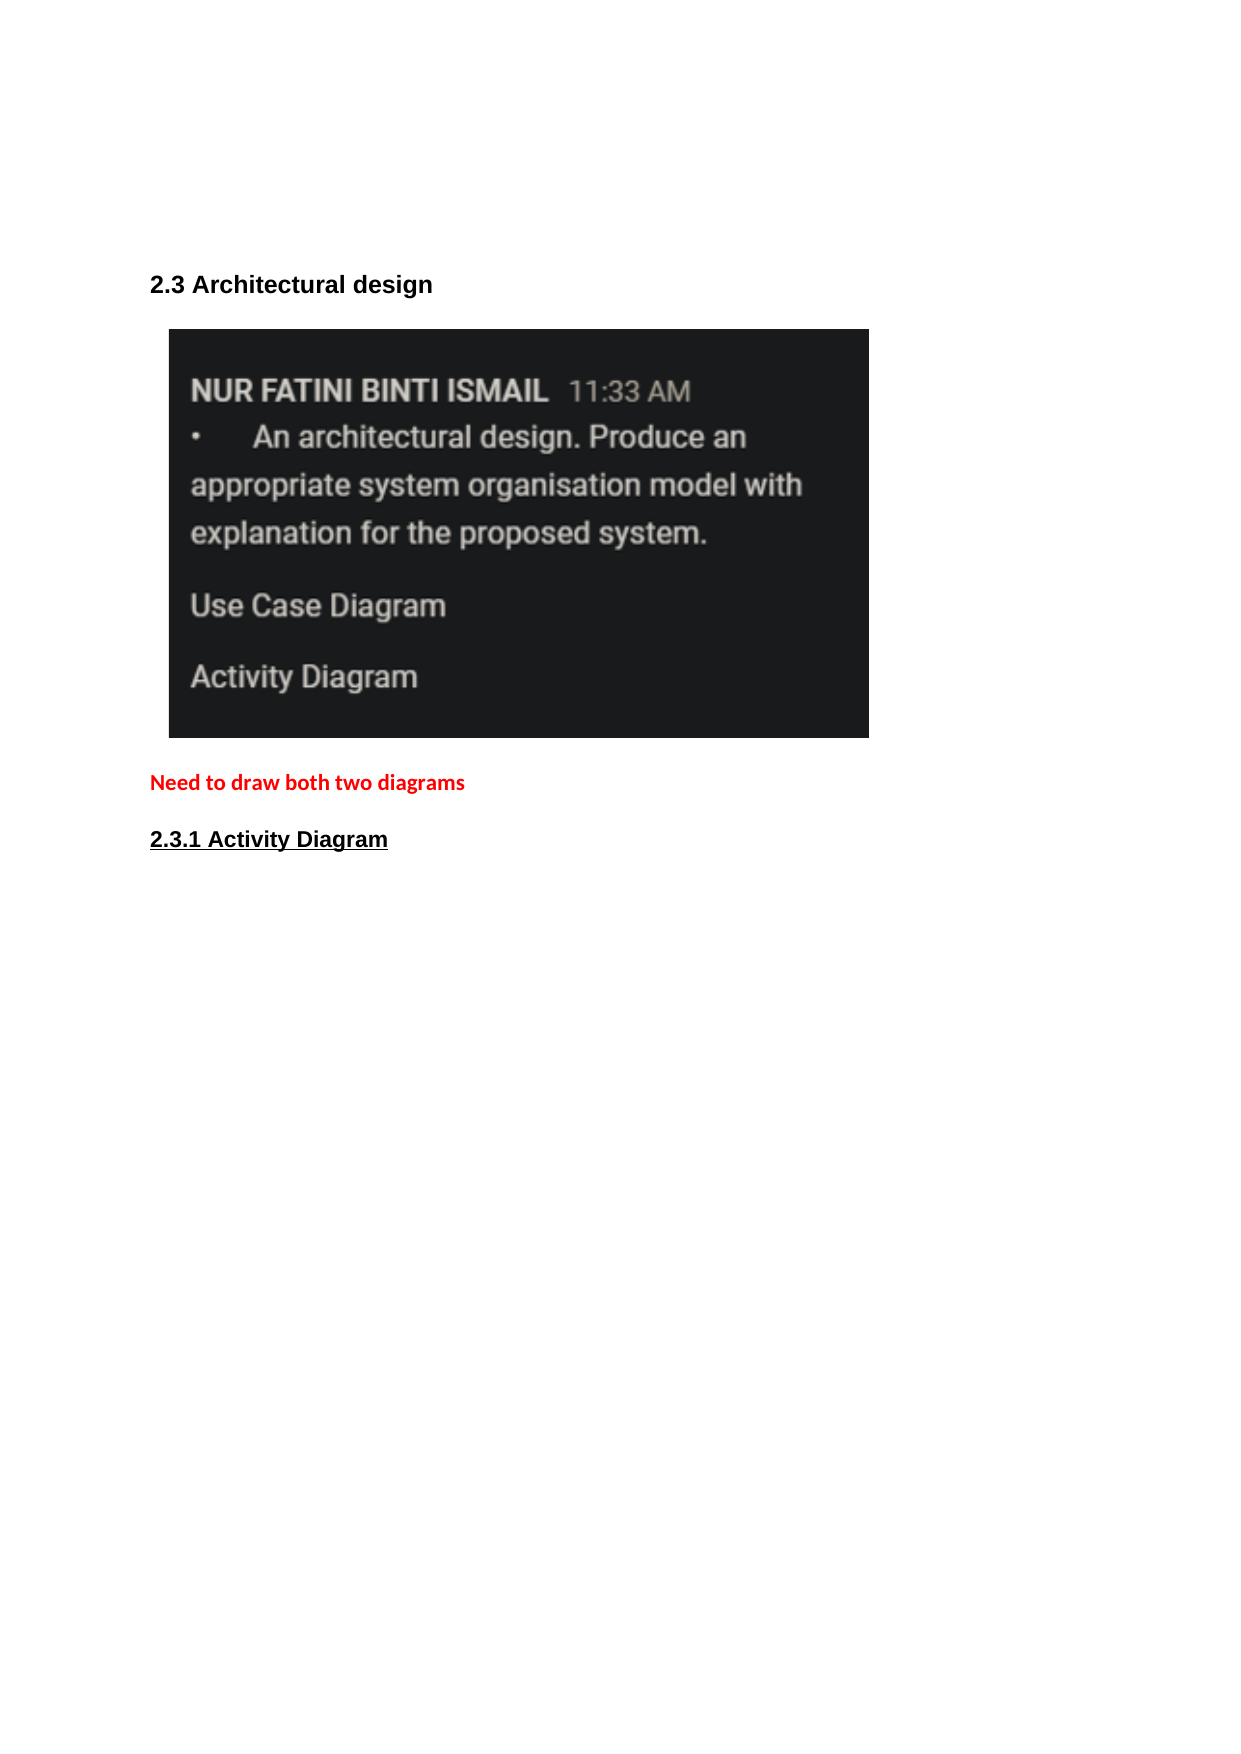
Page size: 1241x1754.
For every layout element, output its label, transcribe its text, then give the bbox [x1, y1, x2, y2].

text Need to draw both two diagrams [150, 768, 1090, 796]
text 2.3.1 Activity Diagram [150, 826, 1090, 853]
text 2.3 Architectural design [150, 269, 1090, 298]
